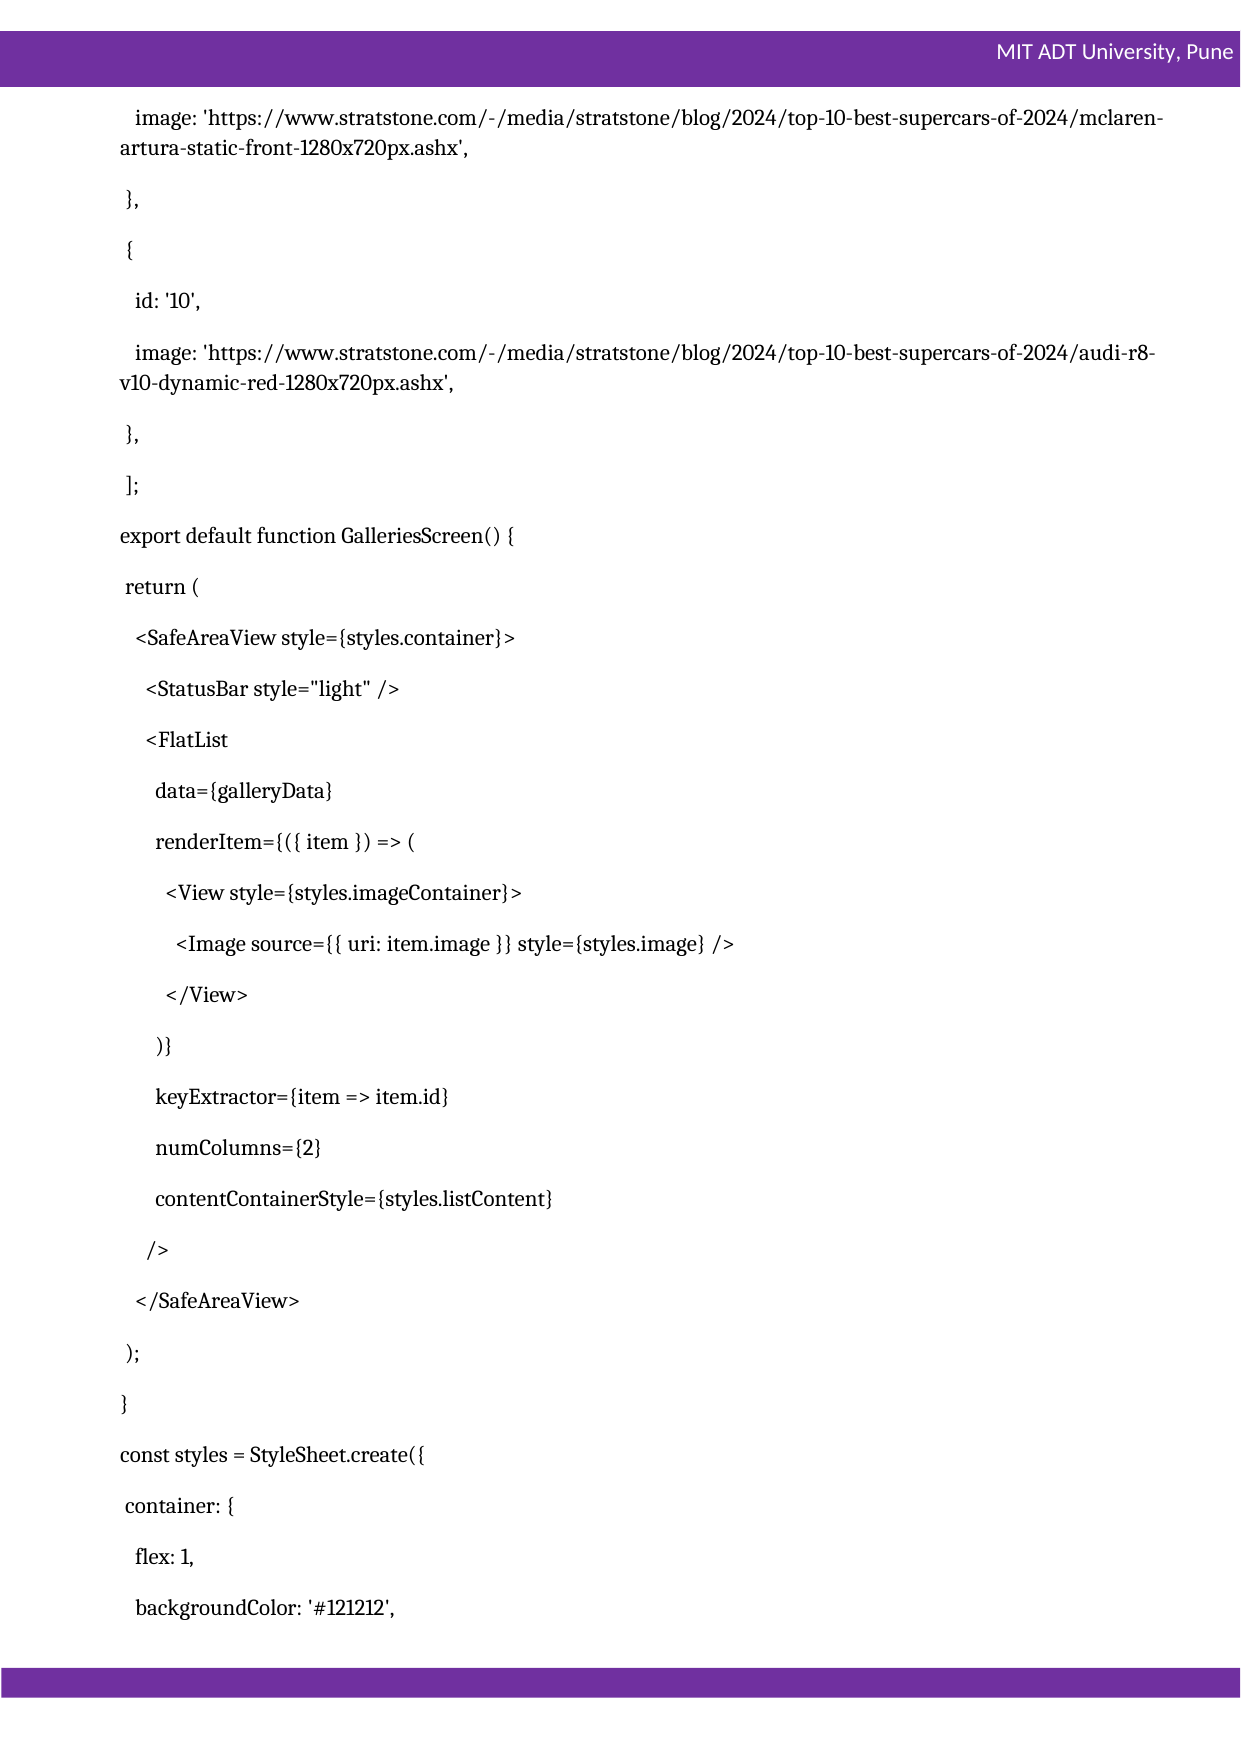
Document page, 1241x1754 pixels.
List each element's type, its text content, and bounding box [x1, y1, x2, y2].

text flex: 1, [120, 1543, 1195, 1570]
text <View style={styles.imageContainer}> [120, 880, 1195, 906]
text <FlatList [120, 727, 1195, 753]
text container: { [120, 1492, 1195, 1519]
text id: '10', [120, 288, 1195, 315]
text image: 'https://www.stratstone.com/-/media/stratstone/blog/2024/top-10-best-supercars-of-2024/mclaren-artura-static-front-1280x720px.ashx', [120, 105, 1195, 162]
text }, [120, 421, 1195, 447]
text keyExtractor={item => item.id} [120, 1084, 1195, 1111]
text renderItem={({ item }) => ( [120, 829, 1195, 855]
text image: 'https://www.stratstone.com/-/media/stratstone/blog/2024/top-10-best-supercars-of-2024/audi-r8-v10-dynamic-red-1280x720px.ashx', [120, 339, 1195, 396]
text { [120, 237, 1195, 264]
text } [120, 1390, 1195, 1417]
text numColumns={2} [120, 1135, 1195, 1162]
text }, [120, 186, 1195, 213]
text ]; [120, 472, 1195, 498]
text return ( [120, 574, 1195, 600]
text <StatusBar style="light" /> [120, 676, 1195, 702]
text </SafeAreaView> [120, 1288, 1195, 1315]
text )} [120, 1033, 1195, 1059]
text /> [120, 1237, 1195, 1264]
text export default function GalleriesScreen() { [120, 523, 1195, 549]
text </View> [120, 982, 1195, 1008]
text const styles = StyleSheet.create({ [120, 1441, 1195, 1468]
text <Image source={{ uri: item.image }} style={styles.image} /> [120, 931, 1195, 957]
text data={galleryData} [120, 778, 1195, 804]
text contentContainerStyle={styles.listContent} [120, 1186, 1195, 1213]
text ); [120, 1339, 1195, 1366]
text <SafeAreaView style={styles.container}> [120, 625, 1195, 651]
text backgroundColor: '#121212', [120, 1594, 1195, 1621]
